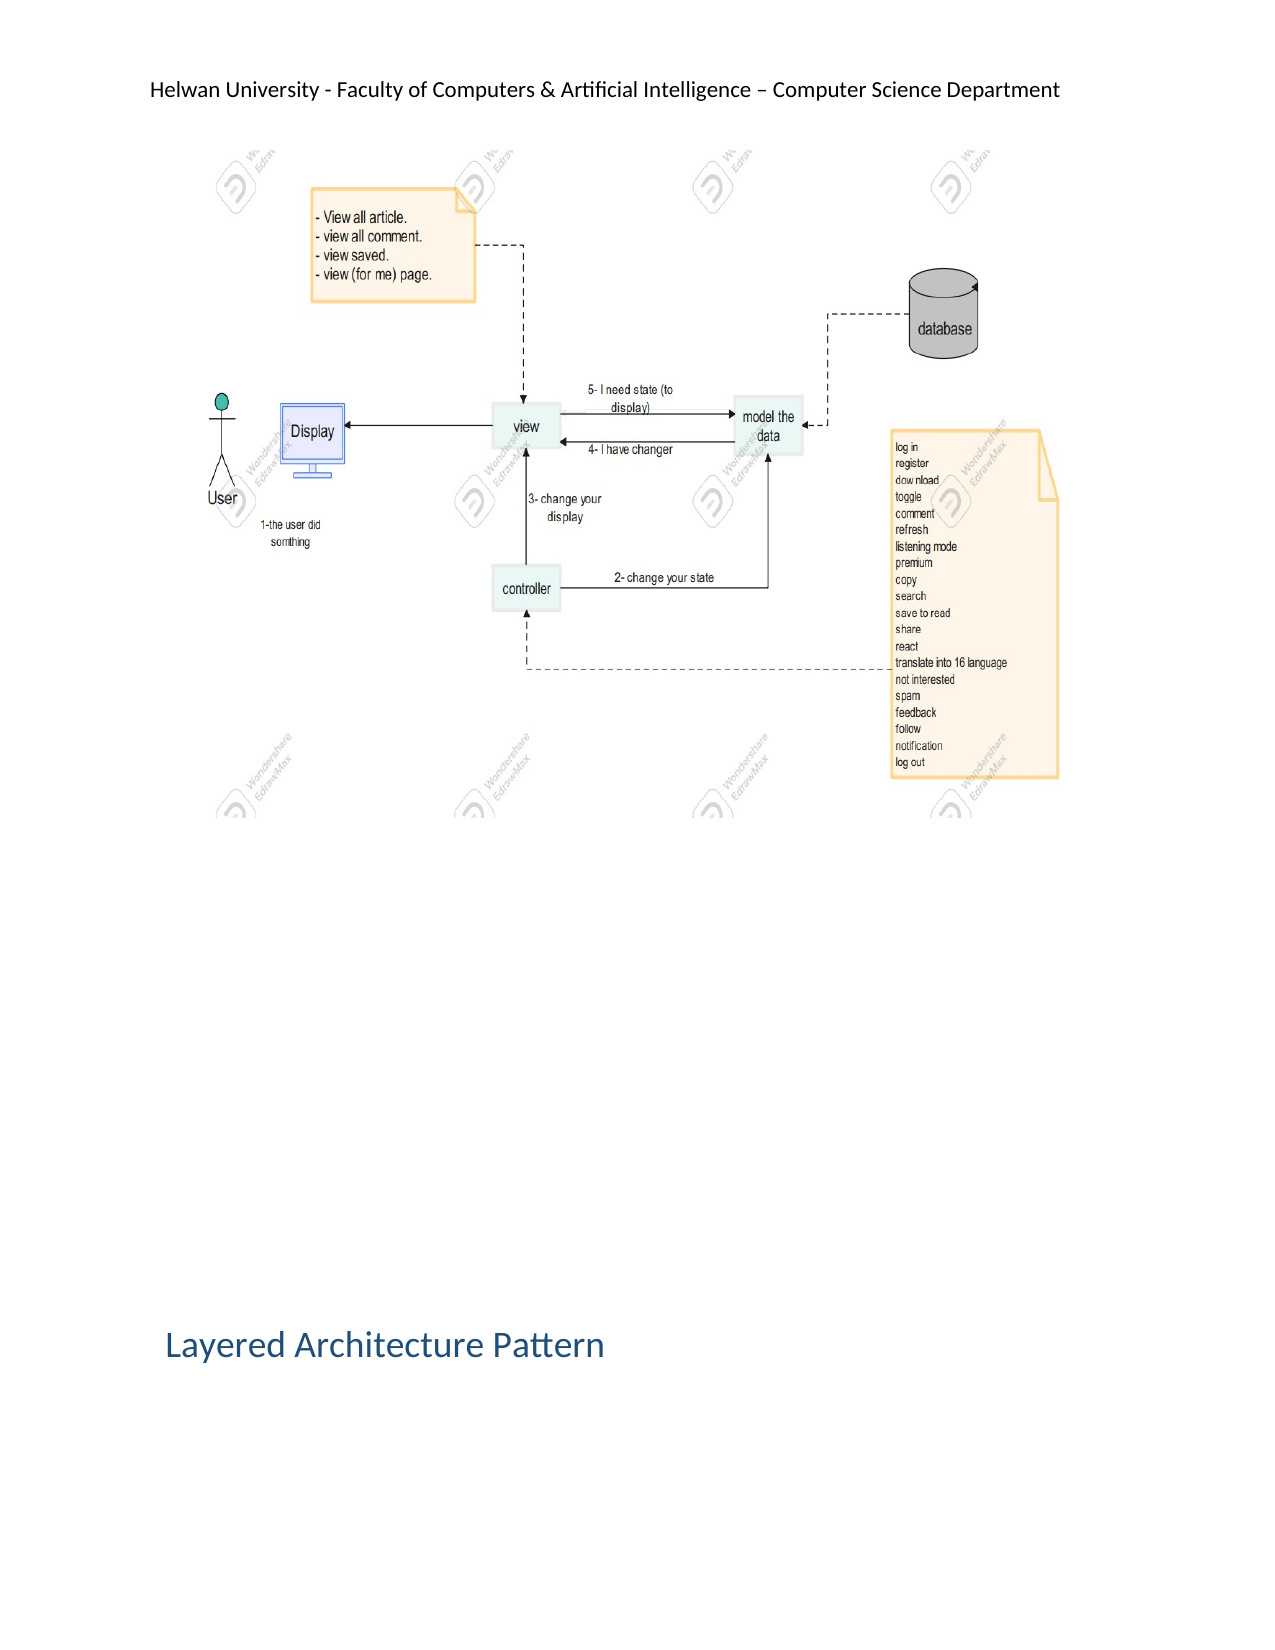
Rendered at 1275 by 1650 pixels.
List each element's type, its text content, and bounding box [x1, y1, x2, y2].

text Layered Architecture Pattern [150, 1321, 1125, 1367]
picture [150, 150, 1125, 818]
